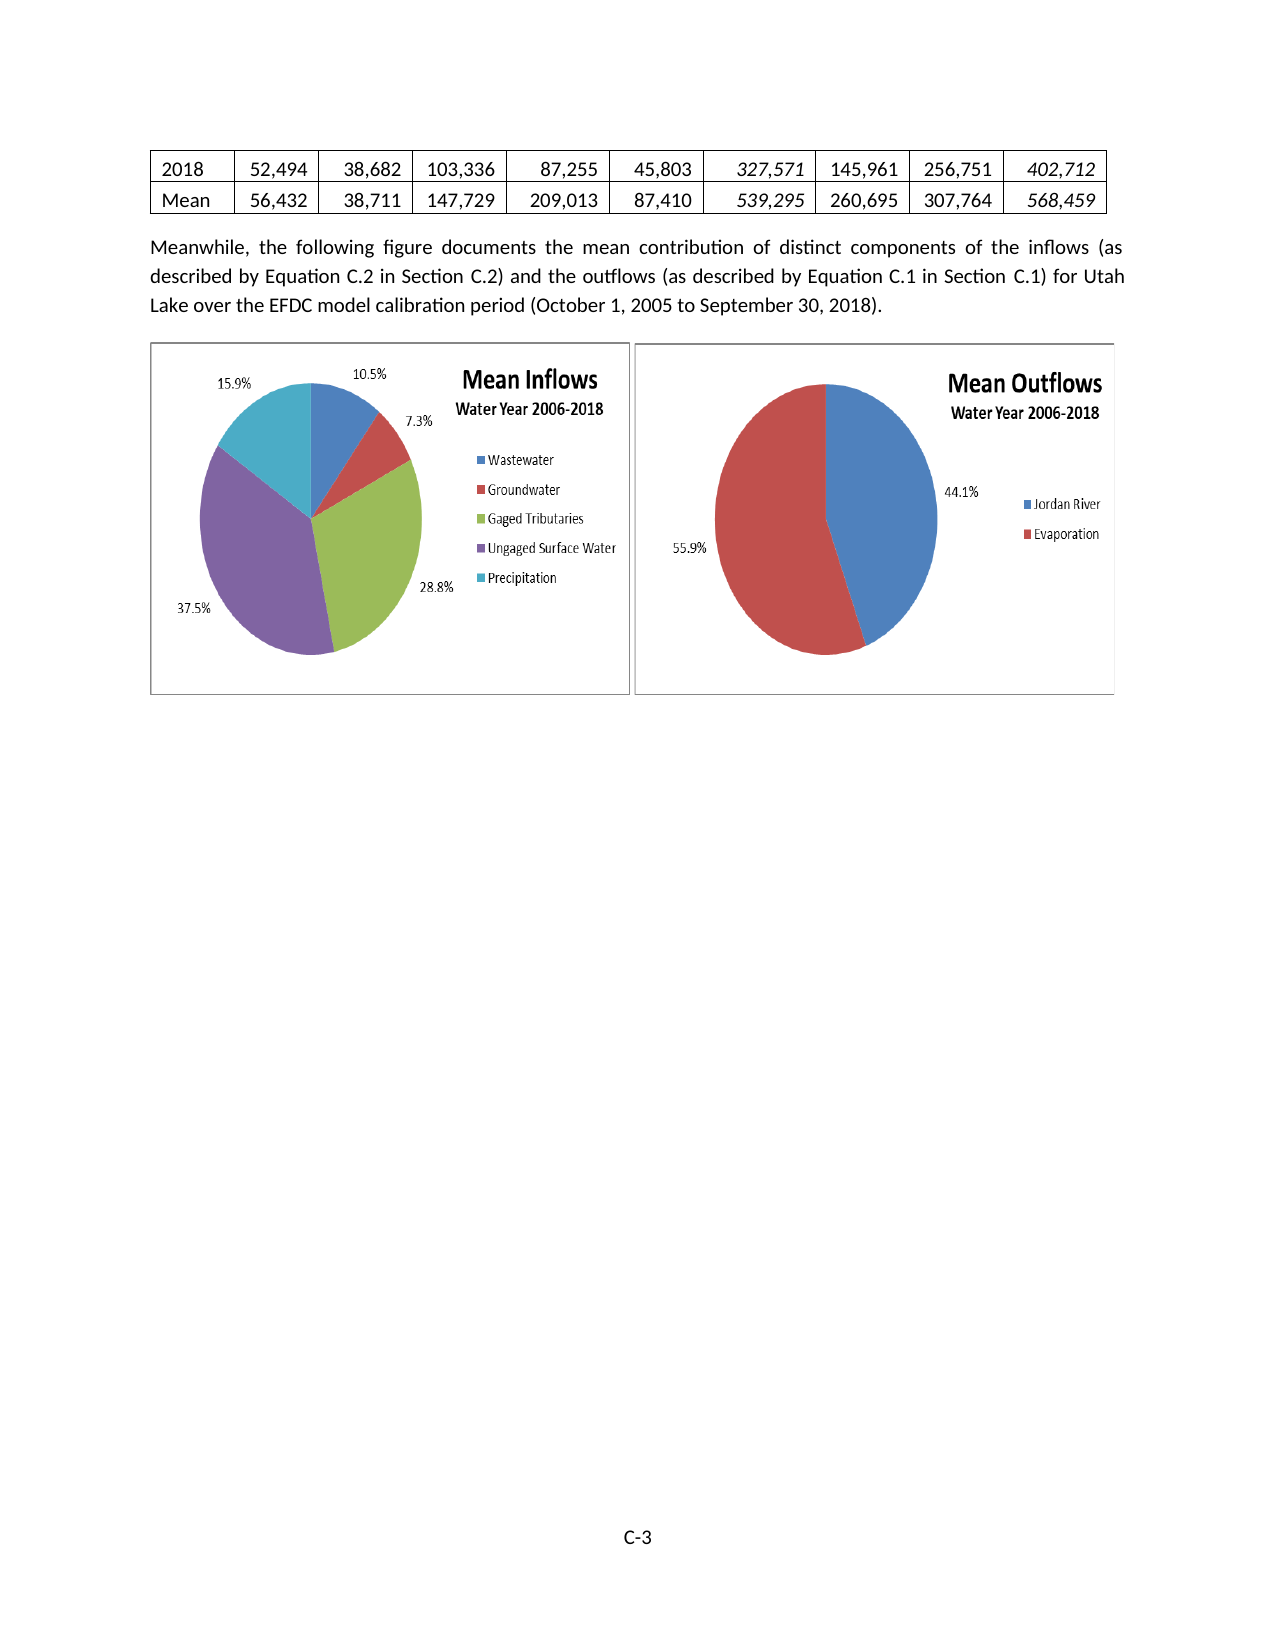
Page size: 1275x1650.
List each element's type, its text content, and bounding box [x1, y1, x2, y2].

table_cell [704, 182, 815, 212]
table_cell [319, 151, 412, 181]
picture [634, 343, 1115, 695]
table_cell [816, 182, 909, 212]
picture [150, 342, 630, 695]
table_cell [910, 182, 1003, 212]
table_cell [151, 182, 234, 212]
text Meanwhile, the following figure documents the mean contribution of distinct components of the inflows (as described by Equation C.2 in Section C.2) and the outflows (as described by Equation C.1 in Section C.1) for Utah Lake over the EFDC model calibration period (October 1, 2005 to September 30, 2018). [150, 234, 1125, 318]
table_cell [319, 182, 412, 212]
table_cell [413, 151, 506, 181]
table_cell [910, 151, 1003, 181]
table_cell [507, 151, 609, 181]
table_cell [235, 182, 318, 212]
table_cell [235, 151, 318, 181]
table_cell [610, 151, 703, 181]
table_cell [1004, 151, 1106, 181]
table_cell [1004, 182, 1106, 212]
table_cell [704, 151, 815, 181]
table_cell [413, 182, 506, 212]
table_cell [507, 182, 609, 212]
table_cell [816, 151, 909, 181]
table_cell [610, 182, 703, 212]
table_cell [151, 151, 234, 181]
